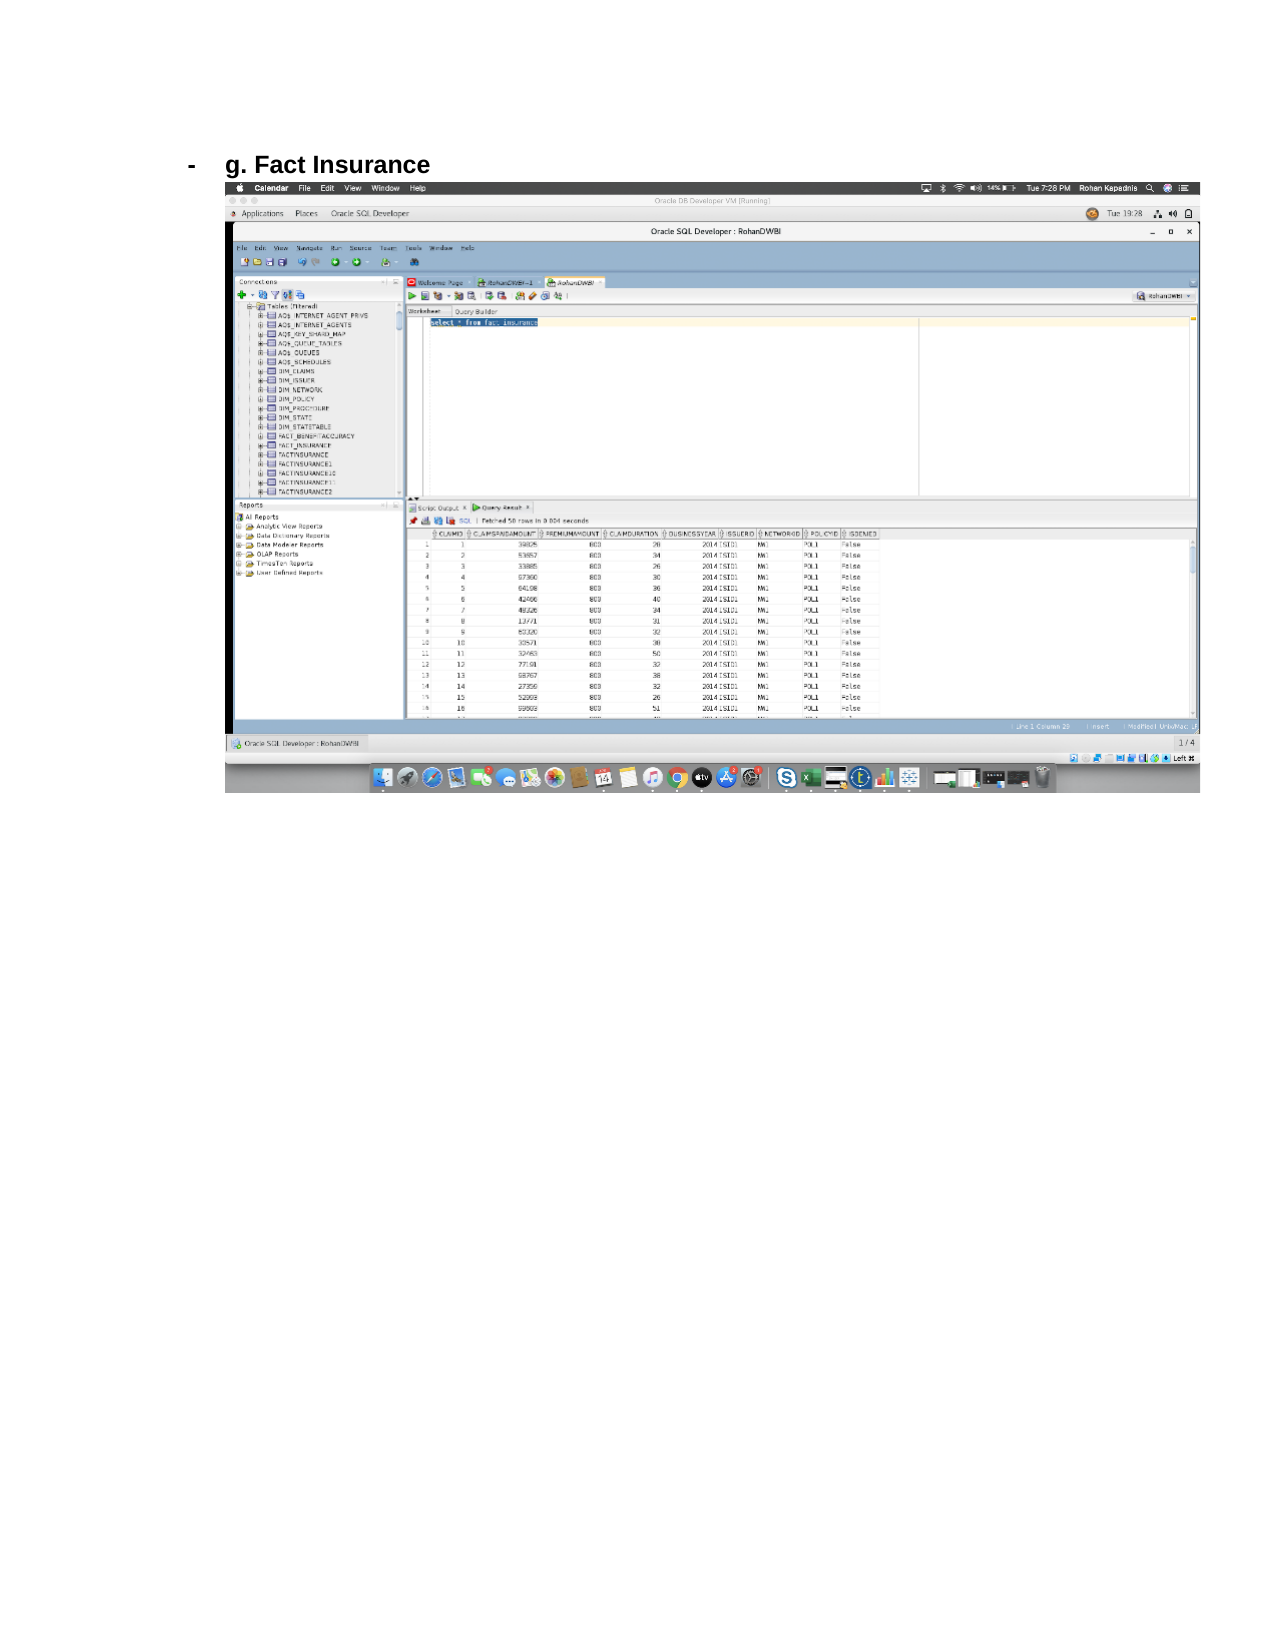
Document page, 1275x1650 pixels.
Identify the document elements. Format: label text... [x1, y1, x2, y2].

picture [225, 182, 1200, 793]
